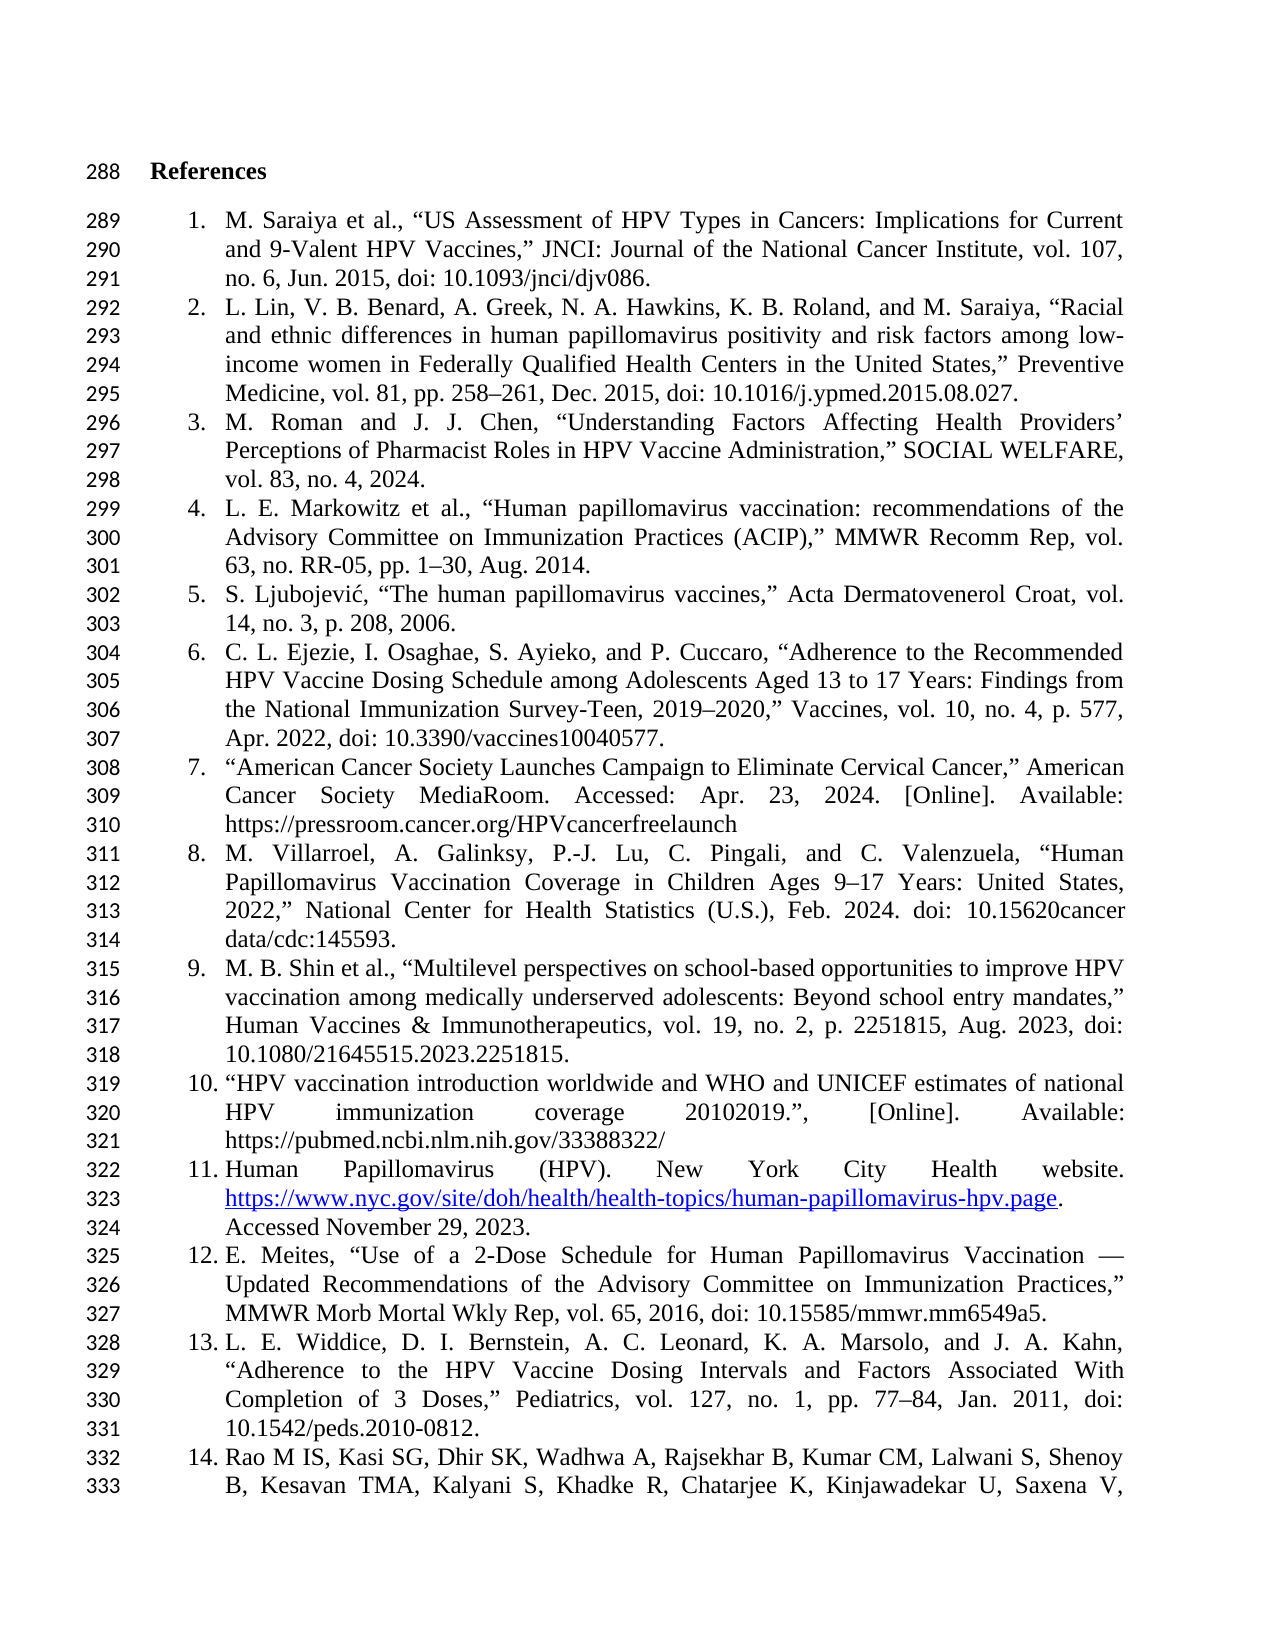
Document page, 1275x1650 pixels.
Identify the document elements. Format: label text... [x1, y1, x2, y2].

list L. E. Markowitz et al., “Human papillomavirus vaccination: recommendations of the Advisory Committee on Immunization Practices (ACIP),” MMWR Recomm Rep, vol. 63, no. RR-05, pp. 1–30, Aug. 2014. [187, 493, 1125, 579]
list M. Villarroel, A. Galinksy, P.-J. Lu, C. Pingali, and C. Valenzuela, “Human Papillomavirus Vaccination Coverage in Children Ages 9–17 Years: United States, 2022,” National Center for Health Statistics (U.S.), Feb. 2024. doi: 10.15620cancer data/cdc:145593. [187, 838, 1125, 953]
list “HPV vaccination introduction worldwide and WHO and UNICEF estimates of national HPV immunization coverage 20102019.”, [Online]. Available: https://pubmed.ncbi.nlm.nih.gov/33388322/ [187, 1068, 1125, 1154]
list S. Ljubojević, “The human papillomavirus vaccines,” Acta Dermatovenerol Croat, vol. 14, no. 3, p. 208, 2006. [187, 579, 1125, 637]
list M. Saraiya et al., “US Assessment of HPV Types in Cancers: Implications for Current and 9-Valent HPV Vaccines,” JNCI: Journal of the National Cancer Institute, vol. 107, no. 6, Jun. 2015, doi: 10.1093/jnci/djv086. [187, 206, 1125, 292]
text References [150, 156, 1125, 185]
list Human Papillomavirus (HPV). New York City Health website. https://www.nyc.gov/site/doh/health/health-topics/human-papillomavirus-hpv.page. Accessed November 29, 2023. [187, 1154, 1125, 1241]
list “American Cancer Society Launches Campaign to Eliminate Cervical Cancer,” American Cancer Society MediaRoom. Accessed: Apr. 23, 2024. [Online]. Available: https://pressroom.cancer.org/HPVcancerfreelaunch [187, 752, 1125, 838]
list E. Meites, “Use of a 2-Dose Schedule for Human Papillomavirus Vaccination — Updated Recommendations of the Advisory Committee on Immunization Practices,” MMWR Morb Mortal Wkly Rep, vol. 65, 2016, doi: 10.15585/mmwr.mm6549a5. [187, 1241, 1125, 1327]
list L. Lin, V. B. Benard, A. Greek, N. A. Hawkins, K. B. Roland, and M. Saraiya, “Racial and ethnic differences in human papillomavirus positivity and risk factors among low-income women in Federally Qualified Health Centers in the United States,” Preventive Medicine, vol. 81, pp. 258–261, Dec. 2015, doi: 10.1016/j.ypmed.2015.08.027. [187, 292, 1125, 407]
list C. L. Ejezie, I. Osaghae, S. Ayieko, and P. Cuccaro, “Adherence to the Recommended HPV Vaccine Dosing Schedule among Adolescents Aged 13 to 17 Years: Findings from the National Immunization Survey-Teen, 2019–2020,” Vaccines, vol. 10, no. 4, p. 577, Apr. 2022, doi: 10.3390/vaccines10040577. [187, 637, 1125, 752]
list M. B. Shin et al., “Multilevel perspectives on school-based opportunities to improve HPV vaccination among medically underserved adolescents: Beyond school entry mandates,” Human Vaccines & Immunotherapeutics, vol. 19, no. 2, p. 2251815, Aug. 2023, doi: 10.1080/21645515.2023.2251815. [187, 953, 1125, 1068]
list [187, 1442, 1125, 1499]
list L. E. Widdice, D. I. Bernstein, A. C. Leonard, K. A. Marsolo, and J. A. Kahn, “Adherence to the HPV Vaccine Dosing Intervals and Factors Associated With Completion of 3 Doses,” Pediatrics, vol. 127, no. 1, pp. 77–84, Jan. 2011, doi: 10.1542/peds.2010-0812. [187, 1327, 1125, 1442]
list M. Roman and J. J. Chen, “Understanding Factors Affecting Health Providers’ Perceptions of Pharmacist Roles in HPV Vaccine Administration,” SOCIAL WELFARE, vol. 83, no. 4, 2024. [187, 407, 1125, 493]
